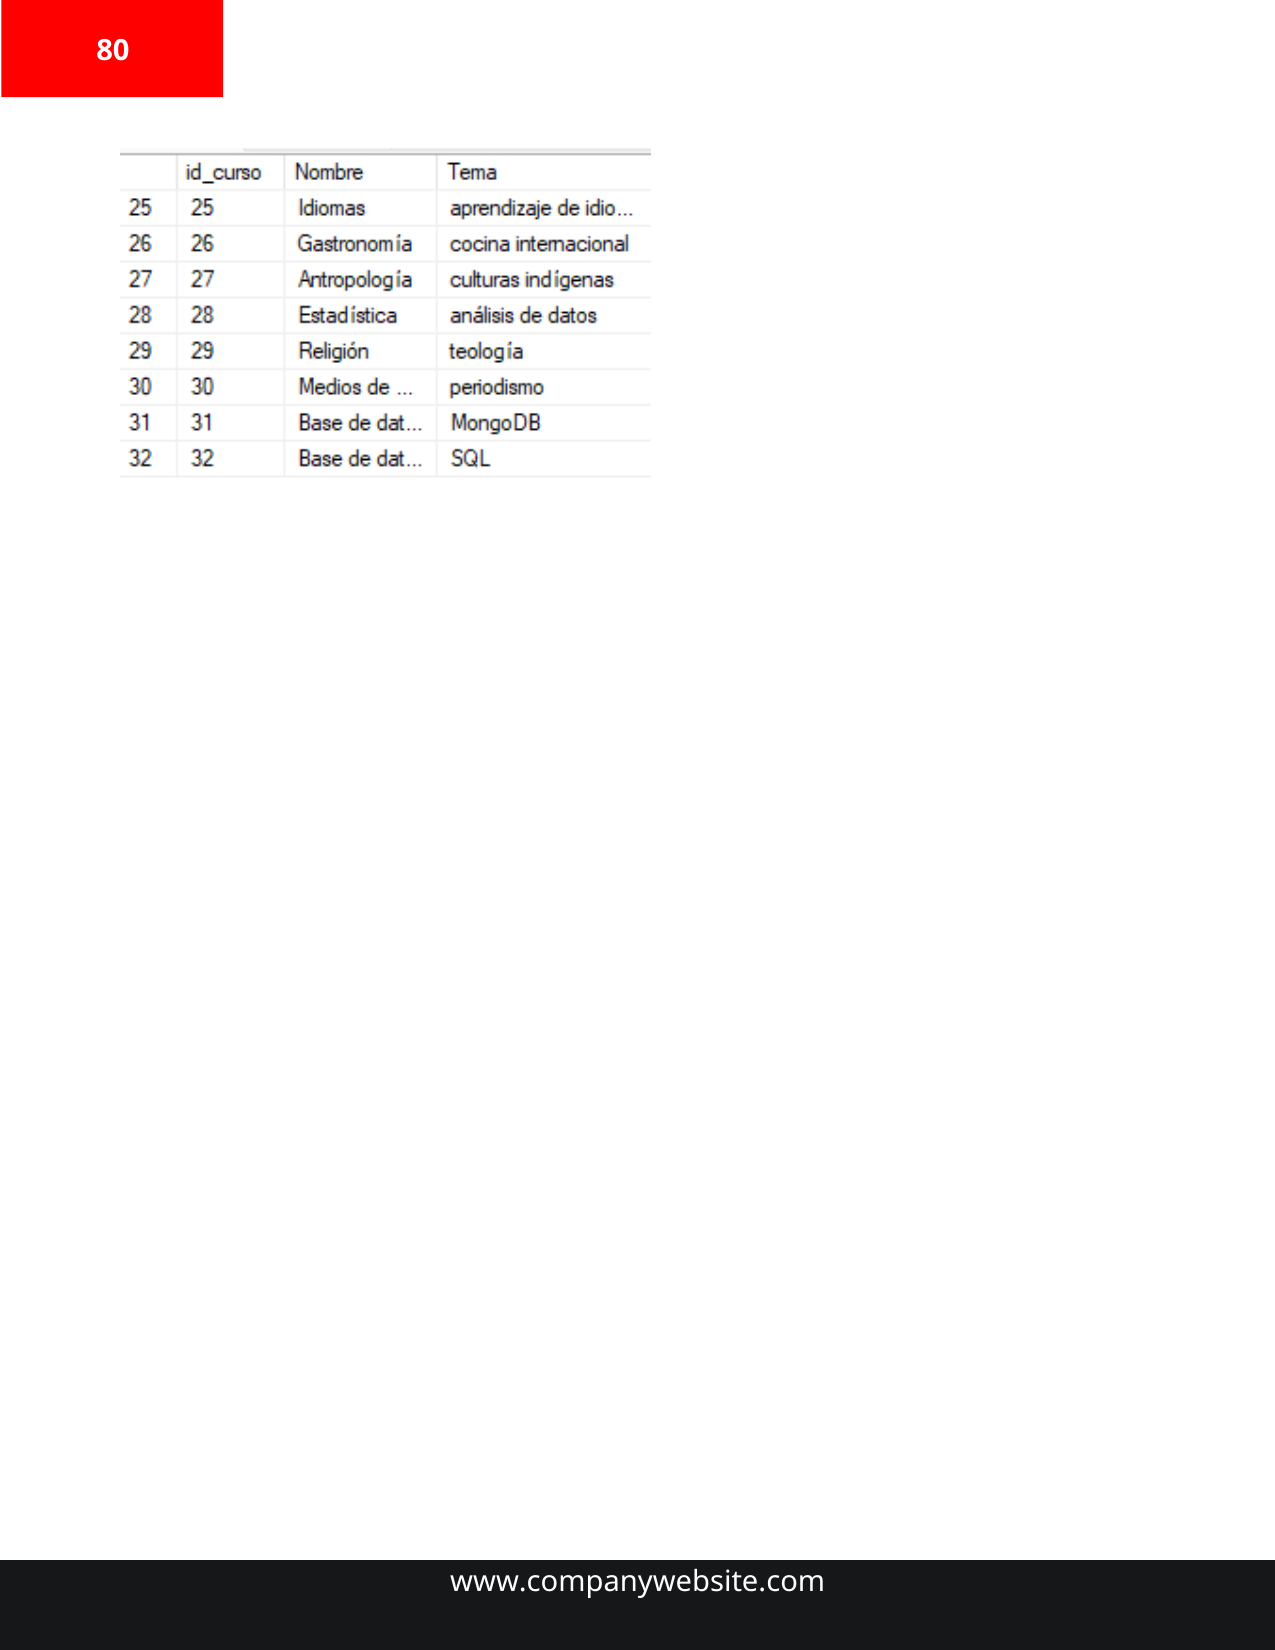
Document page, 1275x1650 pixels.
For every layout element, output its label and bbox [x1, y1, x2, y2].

picture [120, 148, 651, 493]
